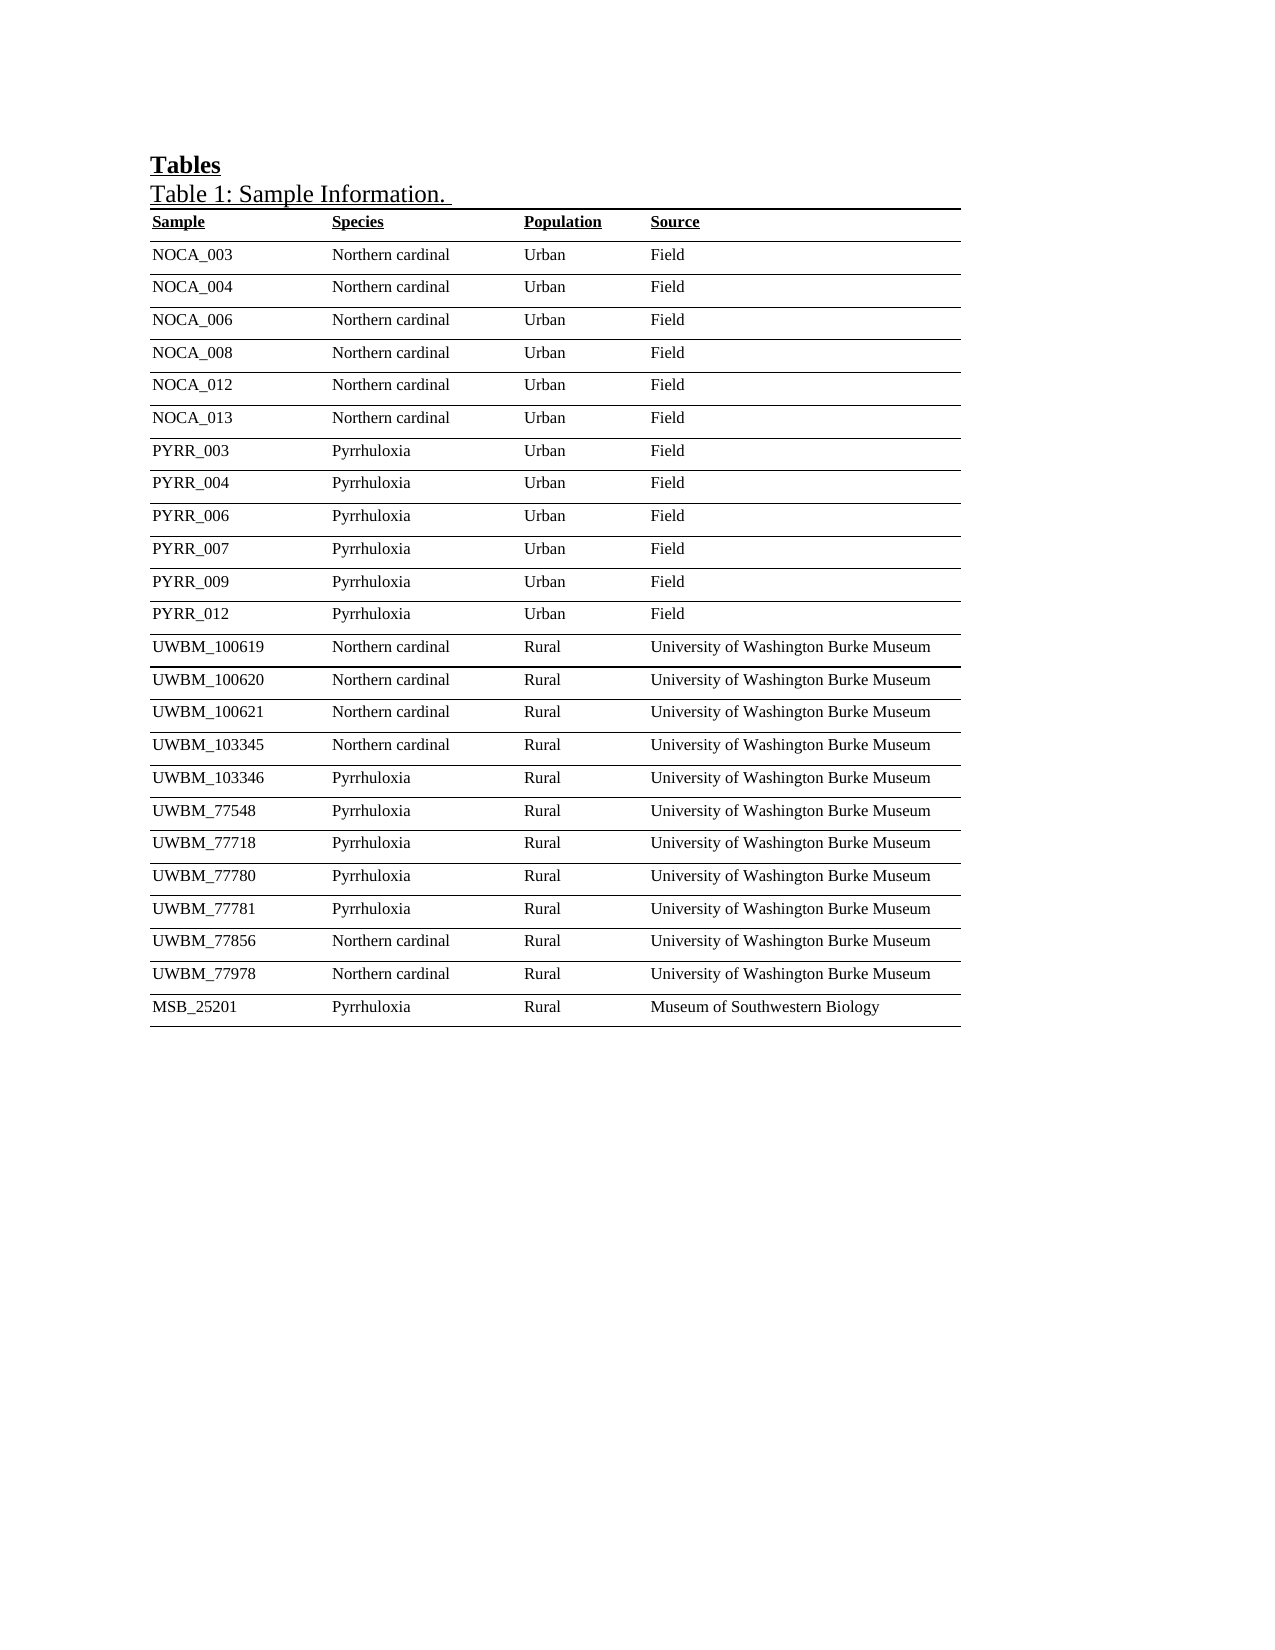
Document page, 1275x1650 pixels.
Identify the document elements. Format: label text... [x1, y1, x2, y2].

table_cell Northern cardinal [330, 406, 522, 437]
table_cell Pyrrhuloxia [330, 766, 522, 797]
table_cell UWBM_100621 [150, 700, 330, 732]
table_cell Rural [522, 864, 648, 895]
table_cell Field [648, 504, 961, 536]
text Table 1: Sample Information. [150, 179, 1125, 207]
table_cell Northern cardinal [330, 733, 522, 764]
table_cell Field [648, 373, 961, 405]
table_cell Urban [522, 340, 648, 372]
table_cell Northern cardinal [330, 635, 522, 666]
table_cell Field [648, 340, 961, 372]
table_cell Pyrrhuloxia [330, 831, 522, 863]
table_cell Northern cardinal [330, 700, 522, 732]
table_cell University of Washington Burke Museum [648, 635, 961, 666]
table_cell NOCA_006 [150, 308, 330, 339]
table_cell Field [648, 537, 961, 568]
table_cell University of Washington Burke Museum [648, 798, 961, 830]
table_header Source [648, 210, 961, 241]
table_cell UWBM_77718 [150, 831, 330, 863]
table_cell Field [648, 275, 961, 307]
table_cell UWBM_77856 [150, 929, 330, 961]
table_cell Rural [522, 798, 648, 830]
table_cell Northern cardinal [330, 373, 522, 405]
table_cell Pyrrhuloxia [330, 504, 522, 536]
table_header Species [330, 210, 522, 241]
table_cell University of Washington Burke Museum [648, 668, 961, 699]
table_cell Rural [522, 962, 648, 993]
table_cell Field [648, 602, 961, 634]
table_cell Northern cardinal [330, 340, 522, 372]
table_cell Urban [522, 406, 648, 437]
table_cell Urban [522, 308, 648, 339]
table_cell UWBM_103345 [150, 733, 330, 764]
table_cell Field [648, 242, 961, 274]
table_cell Urban [522, 602, 648, 634]
table_cell Rural [522, 896, 648, 928]
table_cell UWBM_100619 [150, 635, 330, 666]
table_cell Urban [522, 275, 648, 307]
table_cell Urban [522, 439, 648, 470]
table_cell UWBM_77781 [150, 896, 330, 928]
table_cell Pyrrhuloxia [330, 439, 522, 470]
table_cell Rural [522, 766, 648, 797]
table_cell Urban [522, 504, 648, 536]
table_cell UWBM_77978 [150, 962, 330, 993]
table_cell Rural [522, 700, 648, 732]
table_header Sample [150, 210, 330, 241]
table_cell Pyrrhuloxia [330, 471, 522, 503]
table_cell UWBM_77548 [150, 798, 330, 830]
table_cell Field [648, 471, 961, 503]
table_cell Urban [522, 242, 648, 274]
table_cell Urban [522, 569, 648, 601]
table_cell Urban [522, 537, 648, 568]
table_cell PYRR_003 [150, 439, 330, 470]
table_cell Field [648, 406, 961, 437]
table_cell MSB_25201 [150, 995, 330, 1026]
table_cell Northern cardinal [330, 929, 522, 961]
table_cell University of Washington Burke Museum [648, 733, 961, 764]
table_cell Pyrrhuloxia [330, 798, 522, 830]
table_cell UWBM_103346 [150, 766, 330, 797]
table_cell Museum of Southwestern Biology [648, 995, 961, 1026]
table_cell PYRR_007 [150, 537, 330, 568]
table_cell Rural [522, 995, 648, 1026]
table_cell NOCA_013 [150, 406, 330, 437]
table_cell Rural [522, 668, 648, 699]
table_cell NOCA_003 [150, 242, 330, 274]
table_cell NOCA_008 [150, 340, 330, 372]
table_cell Field [648, 308, 961, 339]
table_cell University of Washington Burke Museum [648, 896, 961, 928]
table_cell NOCA_004 [150, 275, 330, 307]
table_cell Rural [522, 635, 648, 666]
table_cell University of Washington Burke Museum [648, 864, 961, 895]
table_cell Pyrrhuloxia [330, 896, 522, 928]
table_cell PYRR_004 [150, 471, 330, 503]
table_cell Northern cardinal [330, 242, 522, 274]
table_cell PYRR_006 [150, 504, 330, 536]
table_cell PYRR_012 [150, 602, 330, 634]
table_cell University of Washington Burke Museum [648, 700, 961, 732]
table_cell Northern cardinal [330, 275, 522, 307]
table_cell Rural [522, 831, 648, 863]
table_cell NOCA_012 [150, 373, 330, 405]
text Tables [150, 150, 1125, 179]
table_cell University of Washington Burke Museum [648, 766, 961, 797]
table_cell Northern cardinal [330, 668, 522, 699]
table_cell University of Washington Burke Museum [648, 962, 961, 993]
table_cell Field [648, 439, 961, 470]
table_header Population [522, 210, 648, 241]
table_cell Urban [522, 373, 648, 405]
table_cell University of Washington Burke Museum [648, 831, 961, 863]
table_cell Northern cardinal [330, 962, 522, 993]
table_cell Field [648, 569, 961, 601]
table_cell Pyrrhuloxia [330, 995, 522, 1026]
table_cell University of Washington Burke Museum [648, 929, 961, 961]
table_cell UWBM_100620 [150, 668, 330, 699]
table_cell PYRR_009 [150, 569, 330, 601]
table_cell Pyrrhuloxia [330, 569, 522, 601]
table_cell Pyrrhuloxia [330, 864, 522, 895]
table_cell Pyrrhuloxia [330, 537, 522, 568]
table_cell Rural [522, 929, 648, 961]
table_cell Urban [522, 471, 648, 503]
table_cell Pyrrhuloxia [330, 602, 522, 634]
table_cell Rural [522, 733, 648, 764]
table_cell Northern cardinal [330, 308, 522, 339]
table_cell UWBM_77780 [150, 864, 330, 895]
